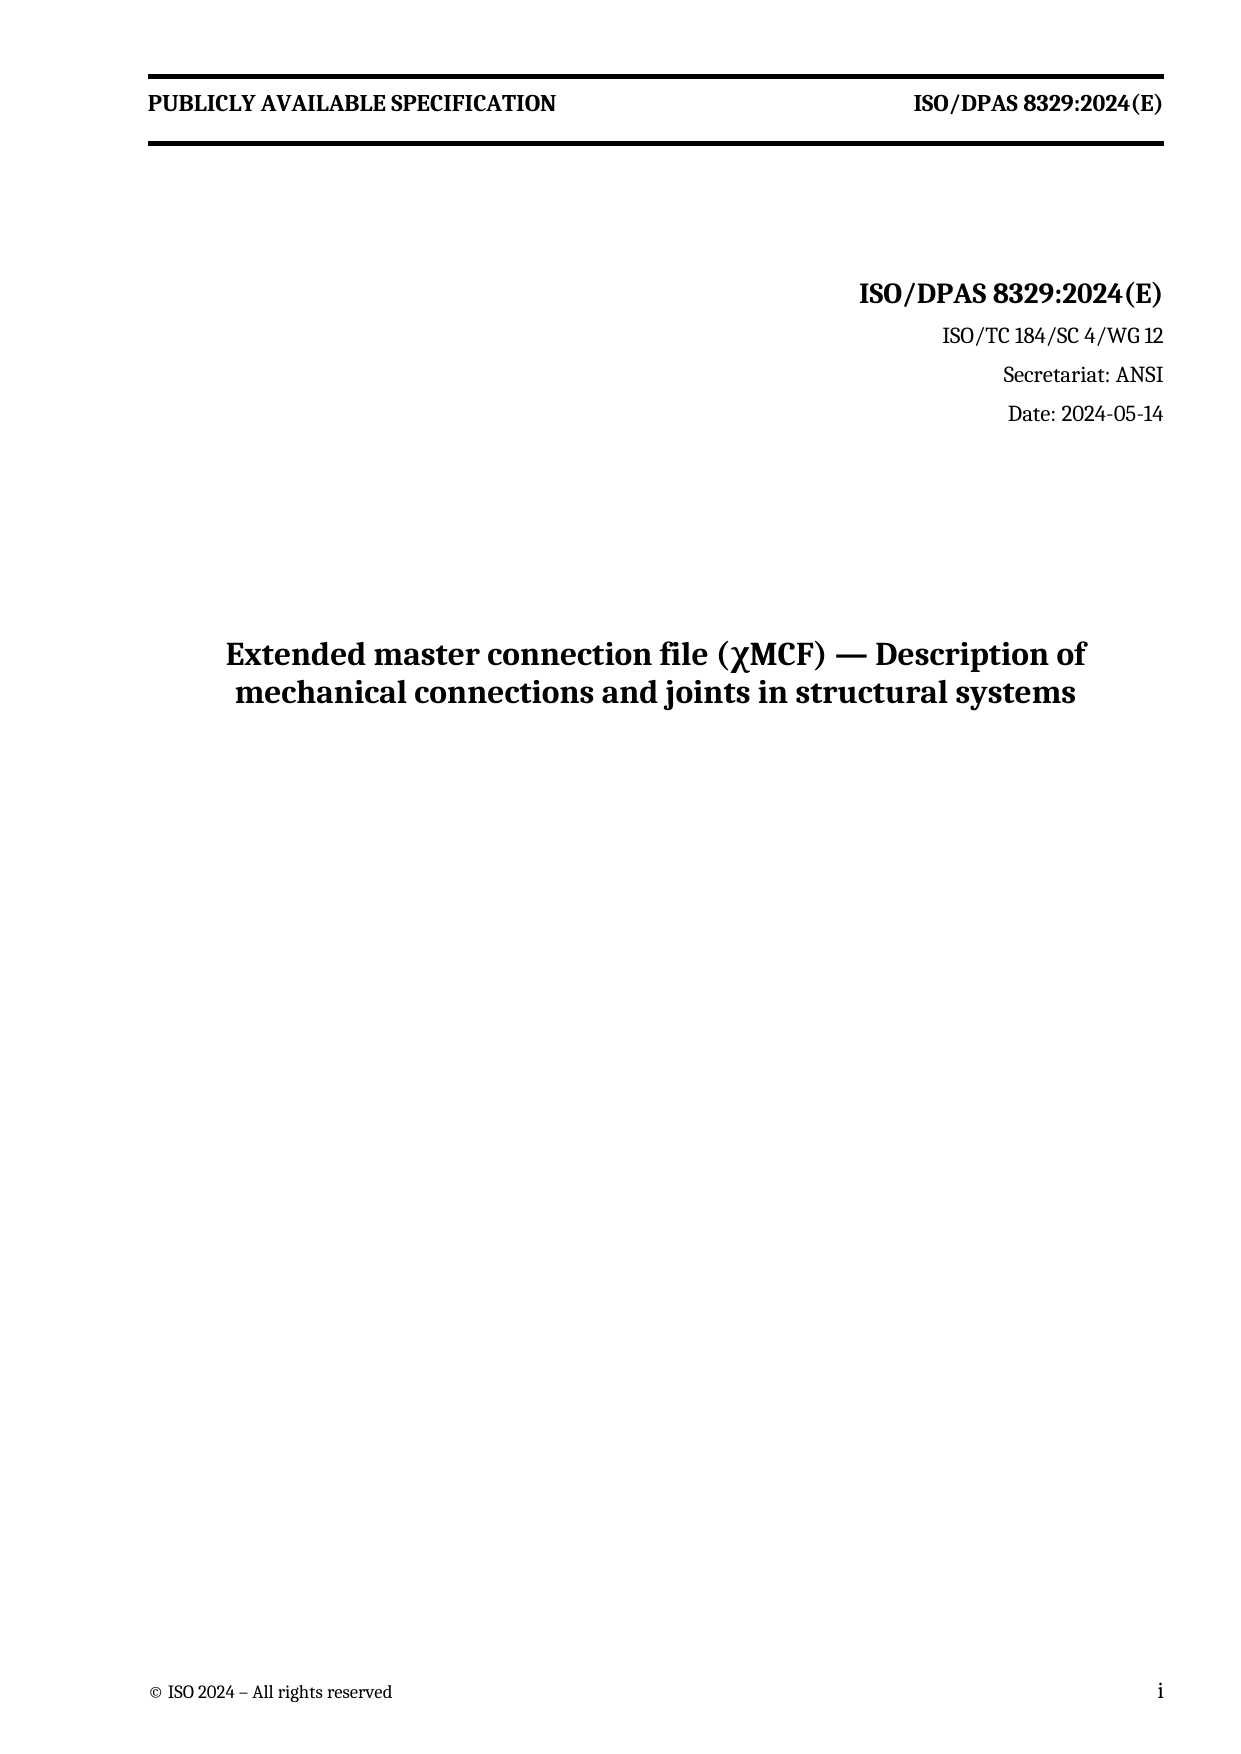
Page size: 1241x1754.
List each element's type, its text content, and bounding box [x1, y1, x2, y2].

text Secretariat: ANSI [148, 362, 1163, 388]
text ISO/TC 184/SC 4/WG 12 [148, 323, 1163, 349]
text Extended master connection file (χMCF) — Description of mechanical connections and joints in structural systems [148, 636, 1163, 712]
text Date: 2024-05-14 [148, 401, 1163, 427]
text ISO/DPAS 8329:2024(E) [148, 277, 1163, 311]
